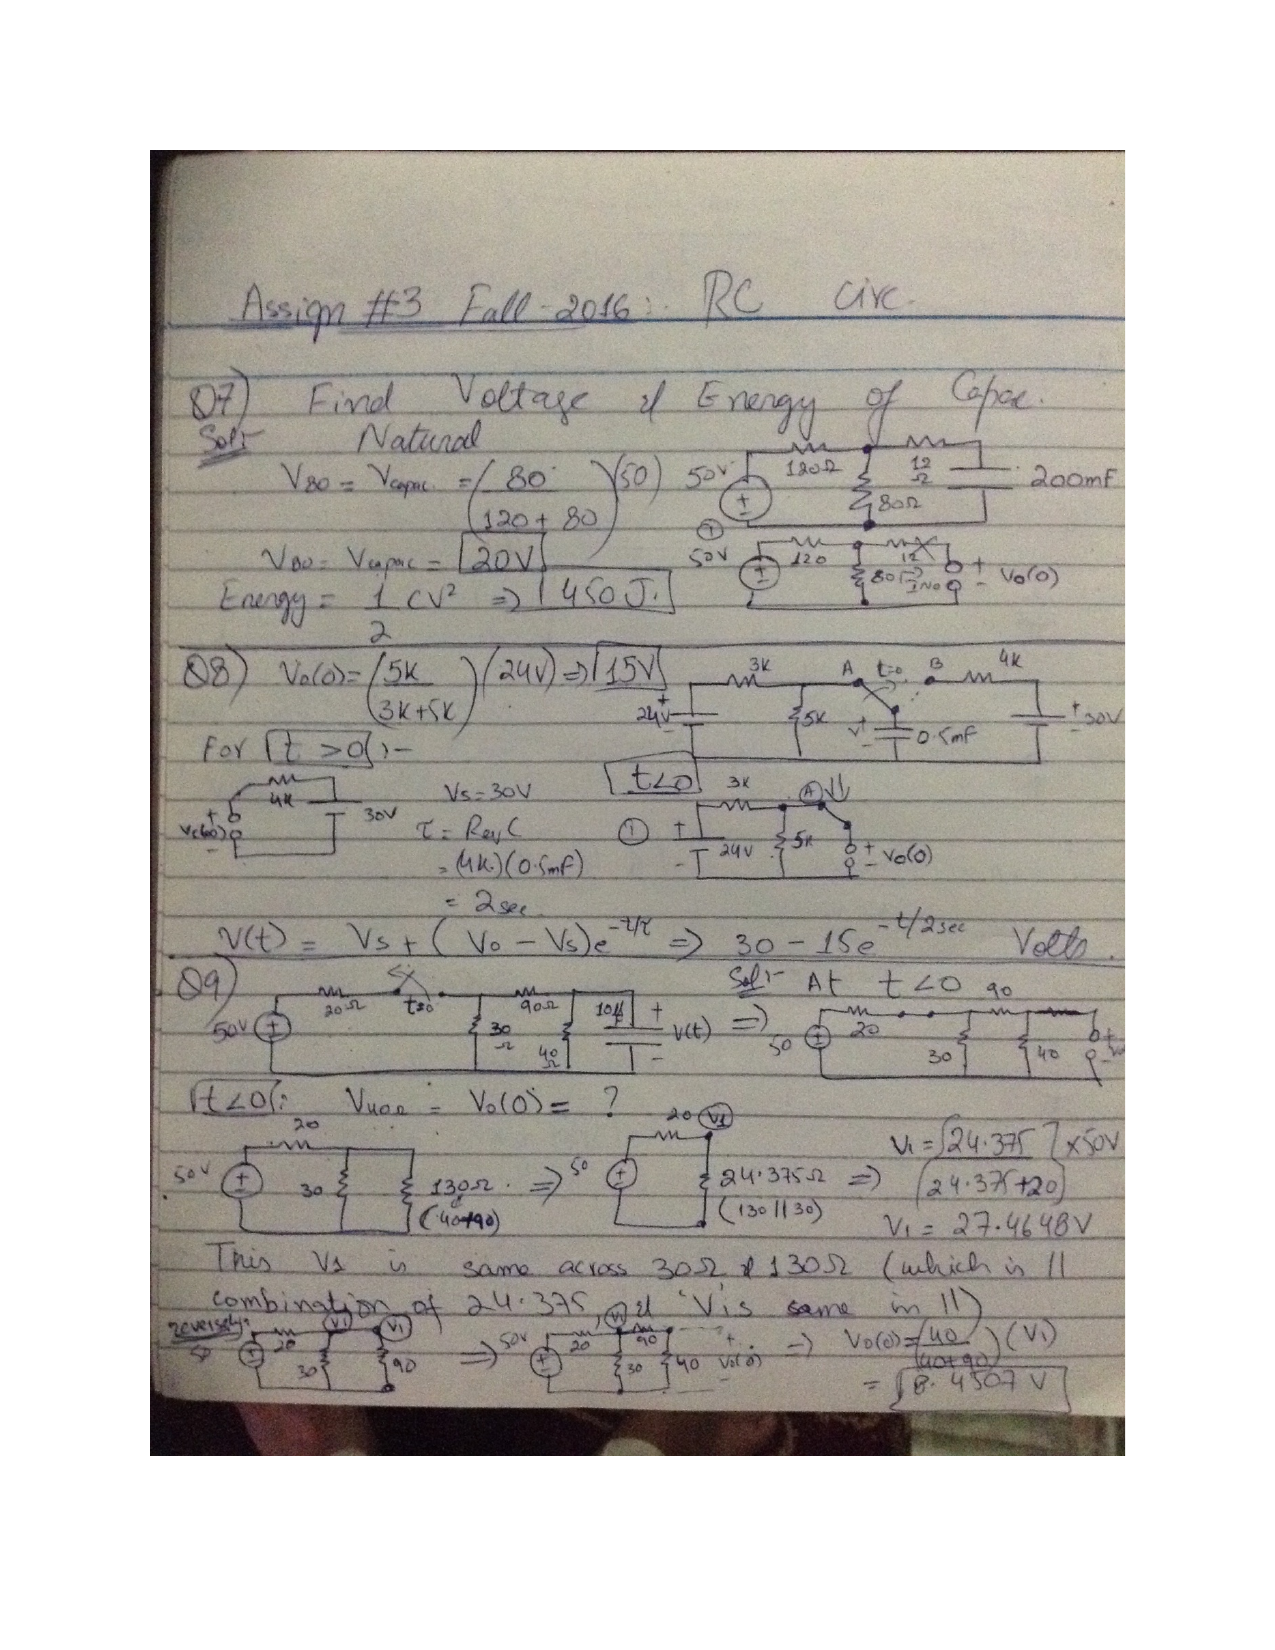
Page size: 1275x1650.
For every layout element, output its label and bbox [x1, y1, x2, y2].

picture [150, 150, 1125, 1456]
